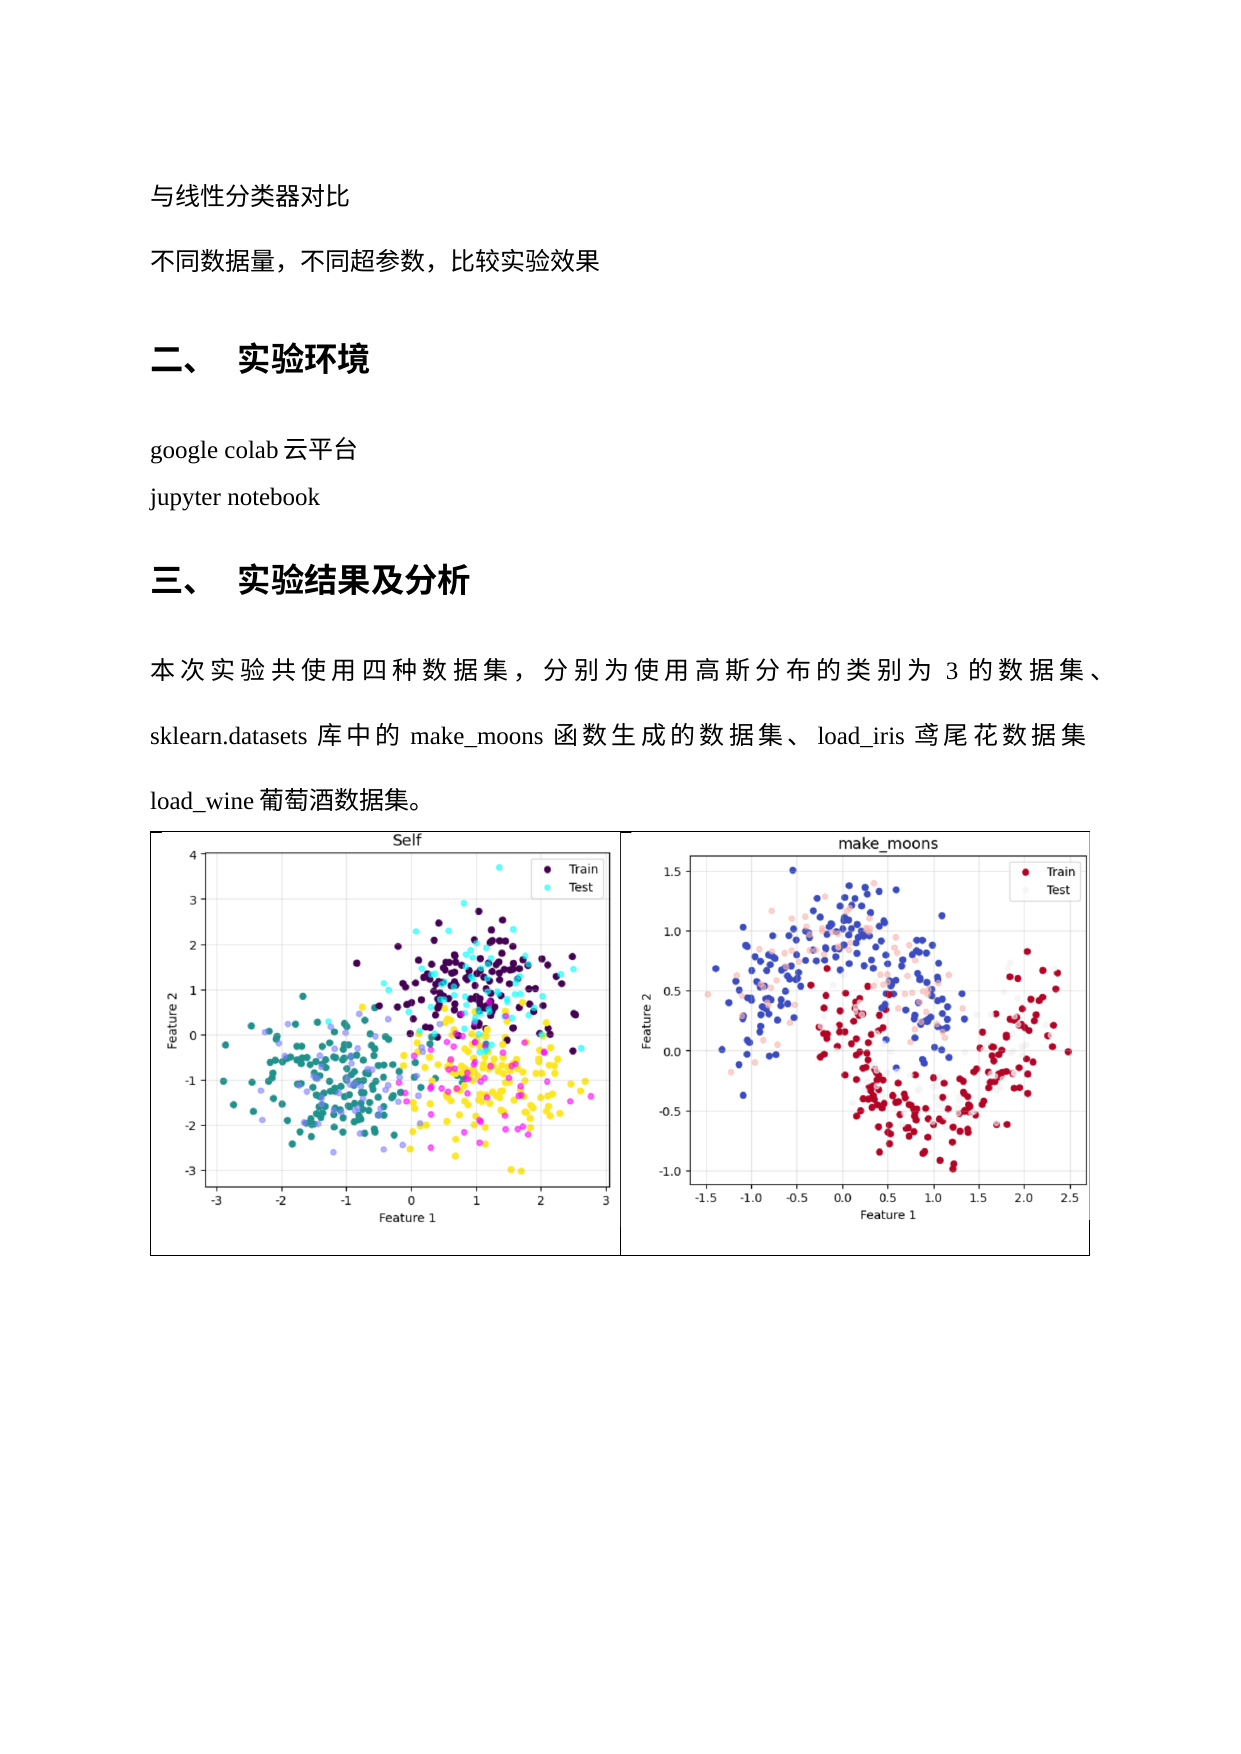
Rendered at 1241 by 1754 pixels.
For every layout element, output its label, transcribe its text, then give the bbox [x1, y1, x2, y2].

list 实验环境 [150, 324, 1090, 389]
text jupyter notebook [150, 480, 1090, 513]
table_header [621, 833, 1089, 1255]
picture [631, 832, 1090, 1220]
table_header [151, 833, 620, 1255]
list 实验结果及分析 [150, 545, 1090, 610]
text 不同数据量，不同超参数，比较实验效果 [150, 227, 1090, 292]
text 与线性分类器对比 [150, 162, 1090, 227]
text google colab云平台 [150, 415, 1090, 480]
picture [161, 832, 621, 1227]
text 本次实验共使用四种数据集，分别为使用高斯分布的类别为3的数据集、sklearn.datasets库中的make_moons函数生成的数据集、load_iris鸢尾花数据集、load_wine葡萄酒数据集。 [150, 636, 1090, 831]
